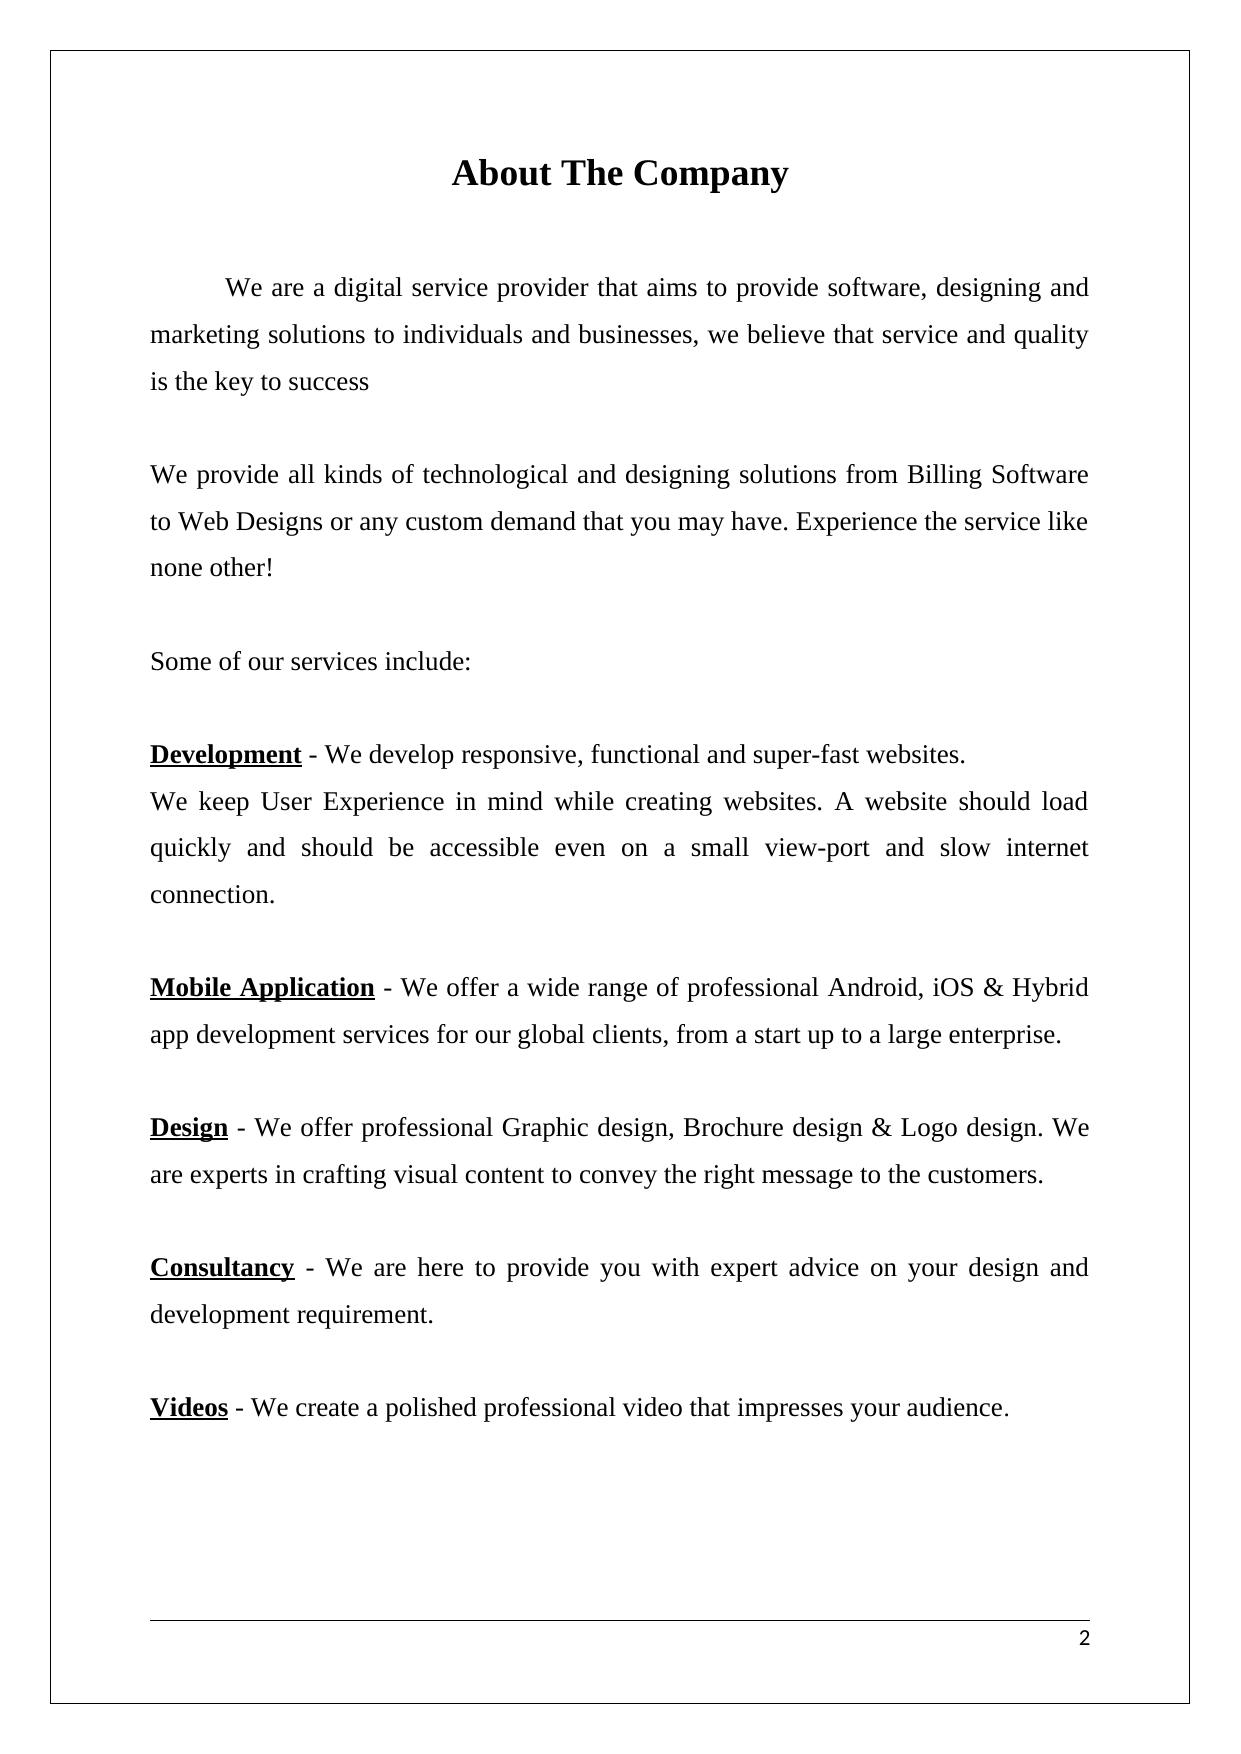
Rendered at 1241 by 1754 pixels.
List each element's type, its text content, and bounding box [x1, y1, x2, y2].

text We provide all kinds of technological and designing solutions from Billing Software to Web Designs or any custom demand that you may have. Experience the service like none other! [150, 458, 1090, 582]
text Videos - We create a polished professional video that impresses your audience. [150, 1391, 1090, 1422]
text We keep User Experience in mind while creating websites. A website should load quickly and should be accessible even on a small view-port and slow internet connection. [150, 784, 1090, 909]
text Design - We offer professional Graphic design, Brochure design & Logo design. We are experts in crafting visual content to convey the right message to the customers. [150, 1111, 1090, 1189]
text About The Company [150, 150, 1090, 193]
text Some of our services include: [150, 644, 1090, 676]
text Development - We develop responsive, functional and super-fast websites. [150, 738, 1090, 769]
text We are a digital service provider that aims to provide software, designing and marketing solutions to individuals and businesses, we believe that service and quality is the key to success [150, 271, 1090, 396]
text Mobile Application - We offer a wide range of professional Android, iOS & Hybrid app development services for our global clients, from a start up to a large enterprise. [150, 971, 1090, 1049]
text Consultancy - We are here to provide you with expert advice on your design and development requirement. [150, 1251, 1090, 1329]
